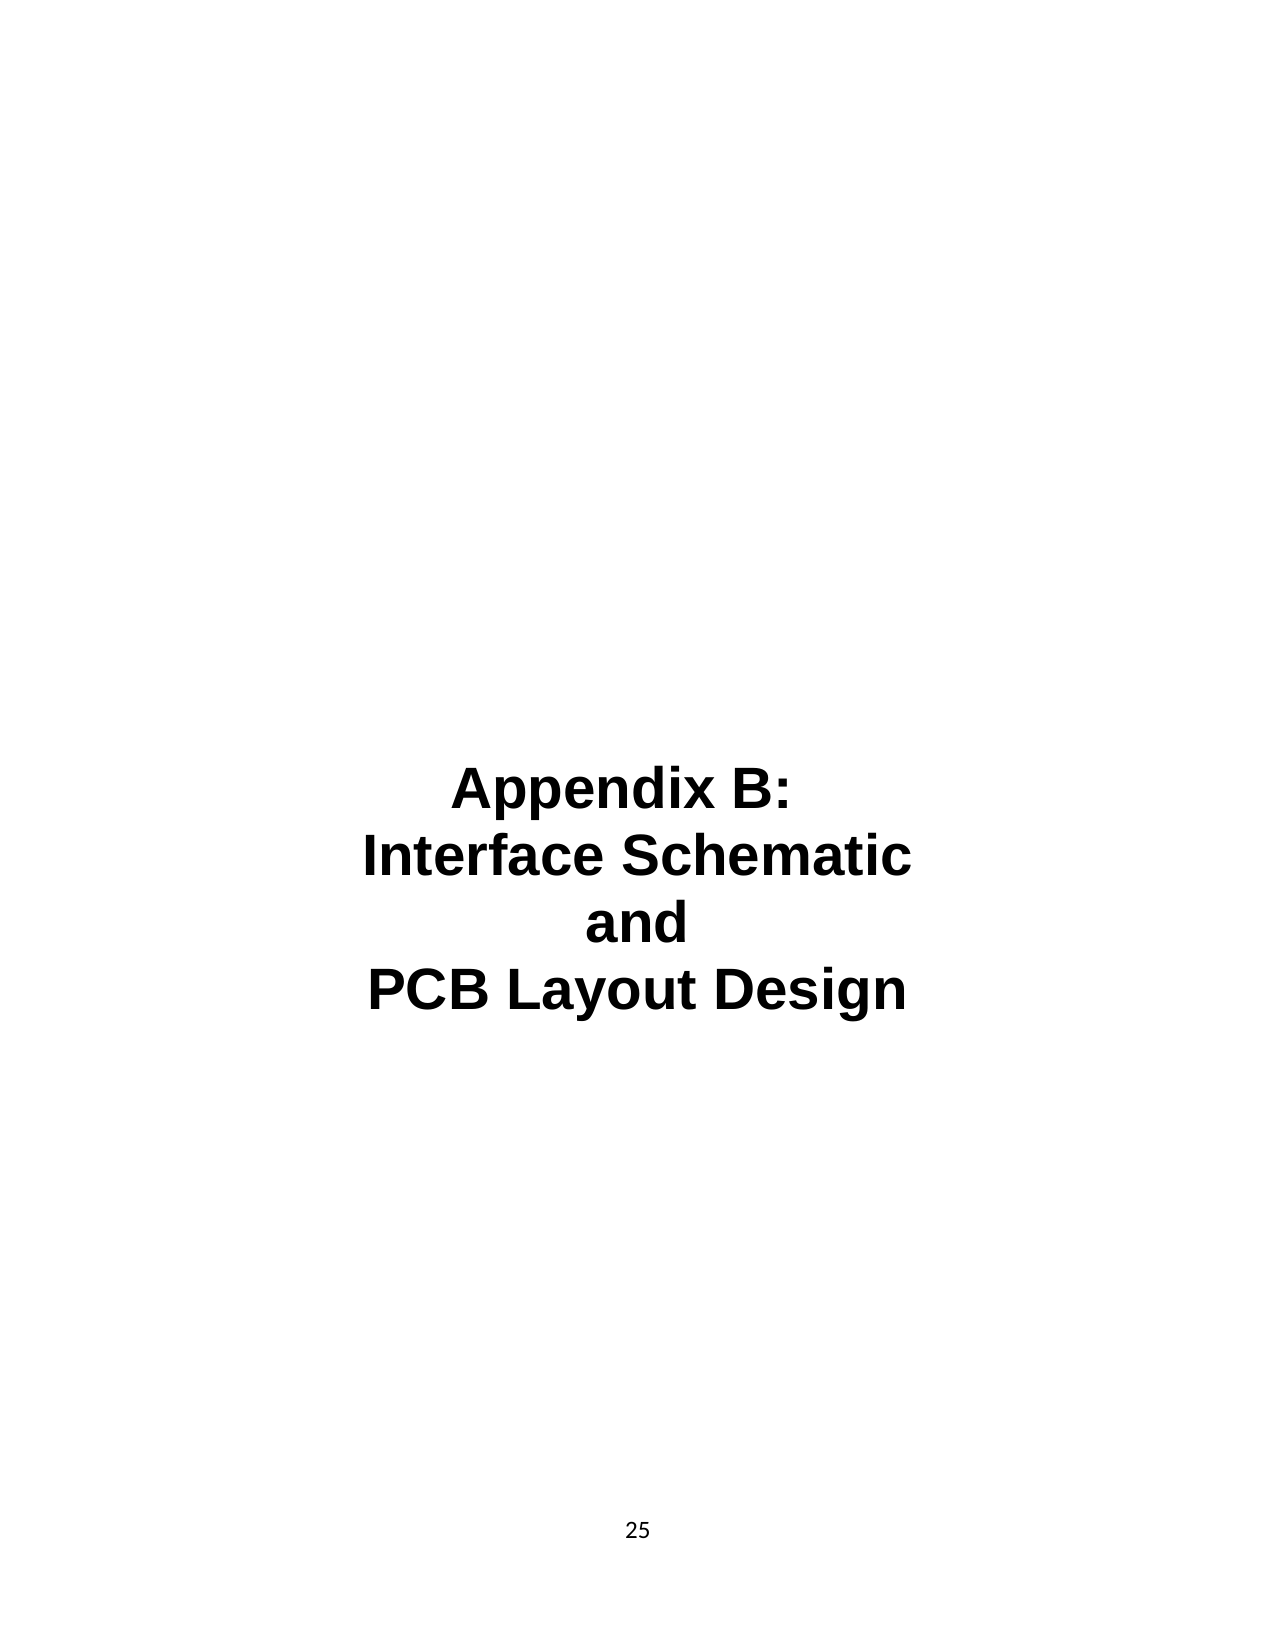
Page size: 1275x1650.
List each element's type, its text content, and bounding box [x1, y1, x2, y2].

text and [150, 888, 1125, 955]
text Appendix B: [450, 754, 1125, 821]
text PCB Layout Design [150, 955, 1125, 1022]
text Interface Schematic [150, 821, 1125, 888]
